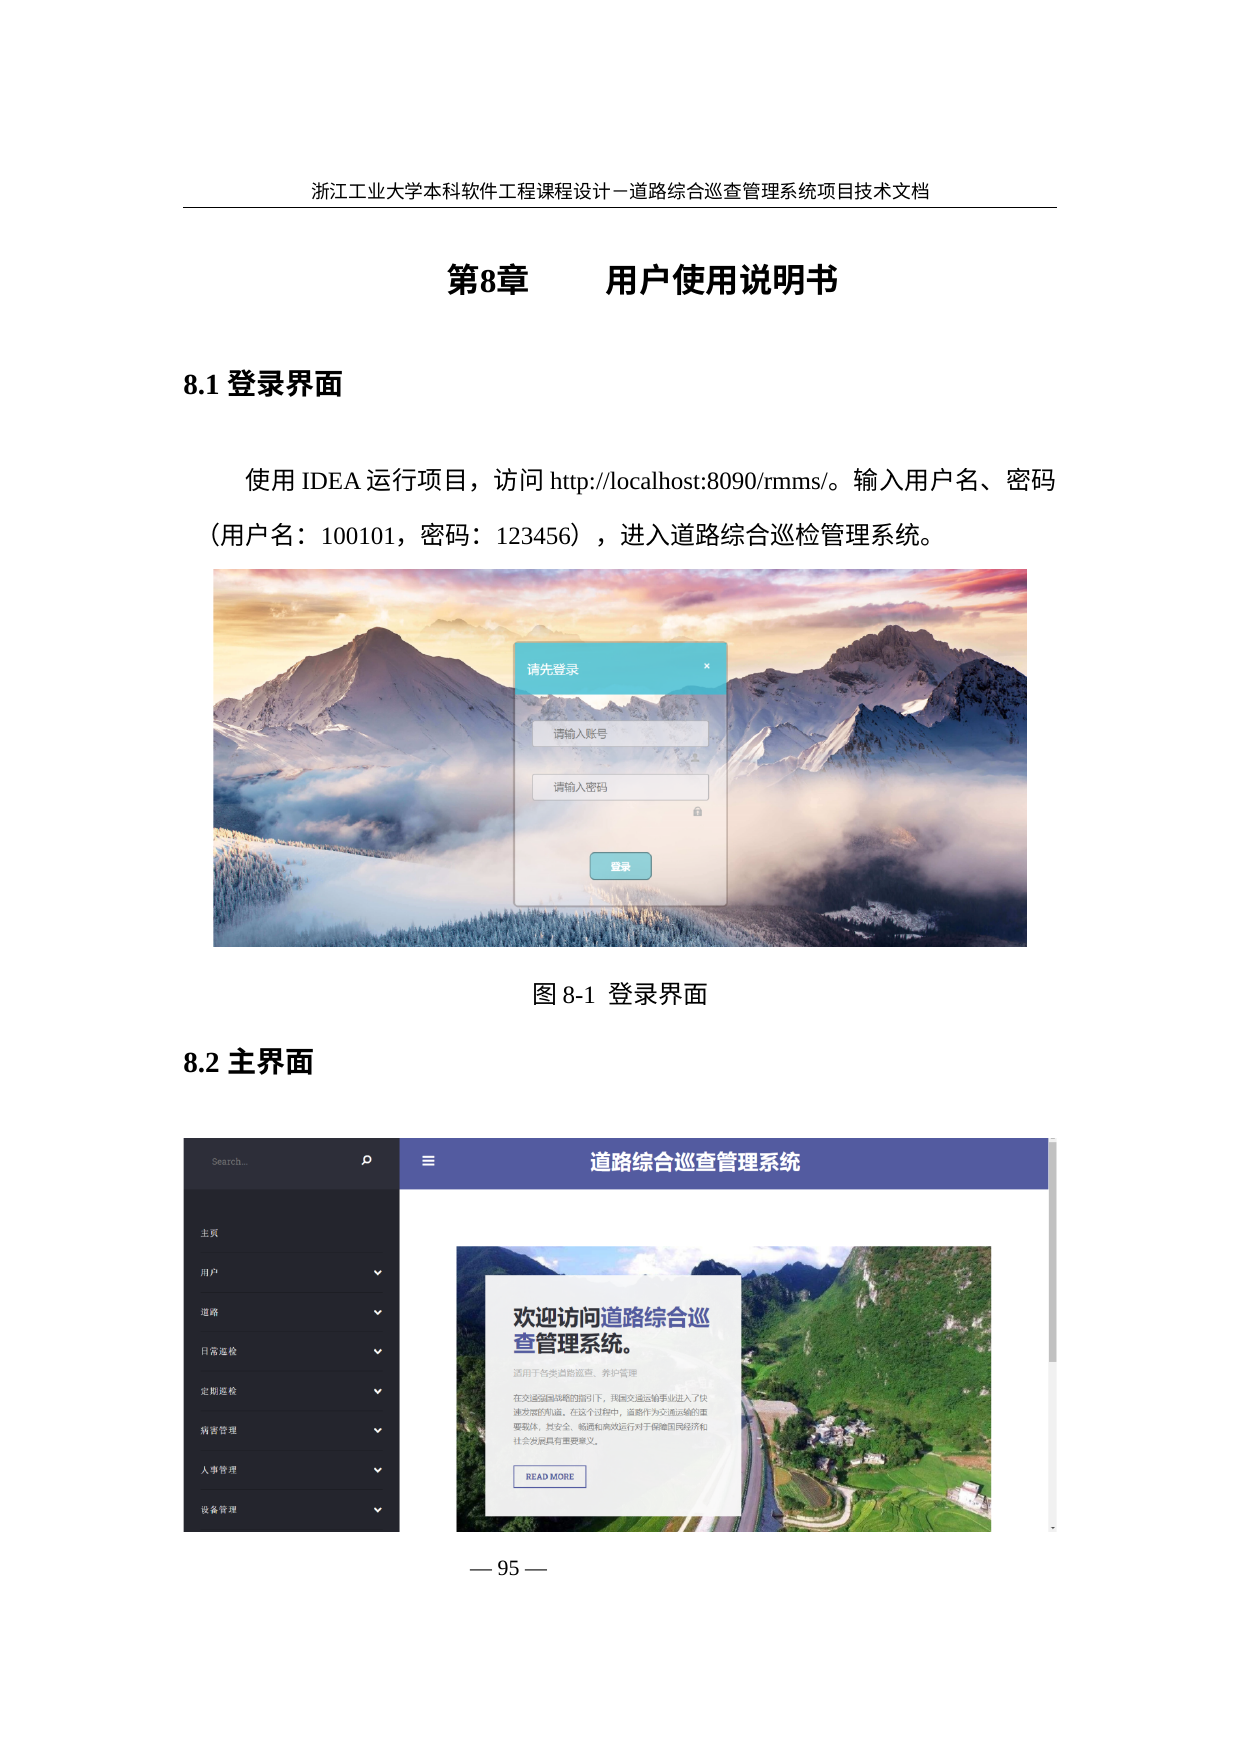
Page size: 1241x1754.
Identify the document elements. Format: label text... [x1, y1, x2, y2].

text 图8-1 登录界面 [183, 975, 1057, 1011]
picture [213, 569, 1027, 947]
text 使用IDEA运行项目，访问http://localhost:8090/rmms/。输入用户名、密码（用户名：100101，密码：123456），进入道路综合巡检管理系统。 [196, 461, 1057, 551]
subtitle 8.1 登录界面 [183, 361, 1057, 403]
picture [183, 1138, 1057, 1532]
subtitle 用户使用说明书 [228, 254, 1057, 302]
subtitle 8.2 主界面 [183, 1038, 1057, 1081]
